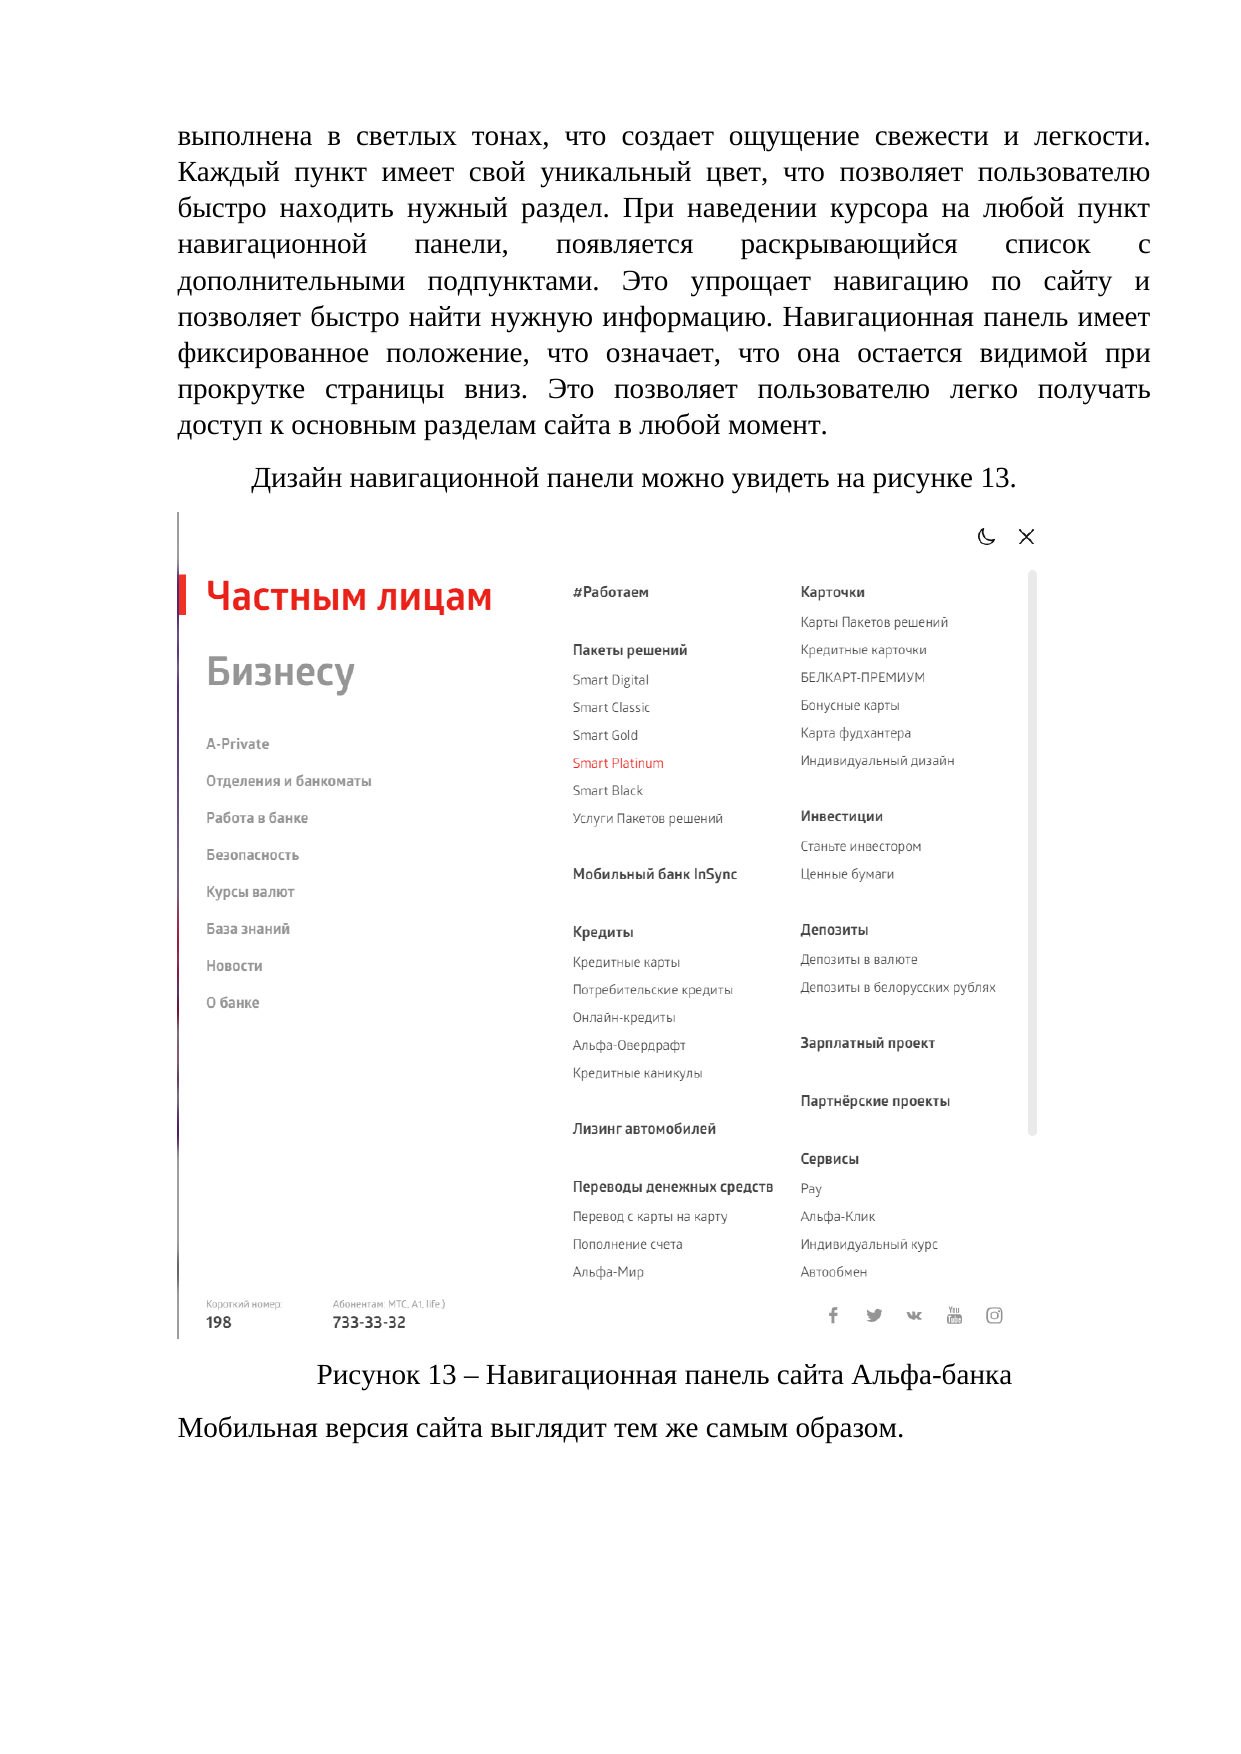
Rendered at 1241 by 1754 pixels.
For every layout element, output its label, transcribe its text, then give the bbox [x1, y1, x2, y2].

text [177, 118, 1152, 441]
text Мобильная версия сайта выглядит тем же самым образом. [177, 1410, 1152, 1444]
picture [177, 512, 1151, 1339]
text Дизайн навигационной панели можно увидеть на рисунке 13. [177, 460, 1152, 494]
text Рисунок 13 – Навигационная панель сайта Альфа-банка [177, 1357, 1152, 1391]
